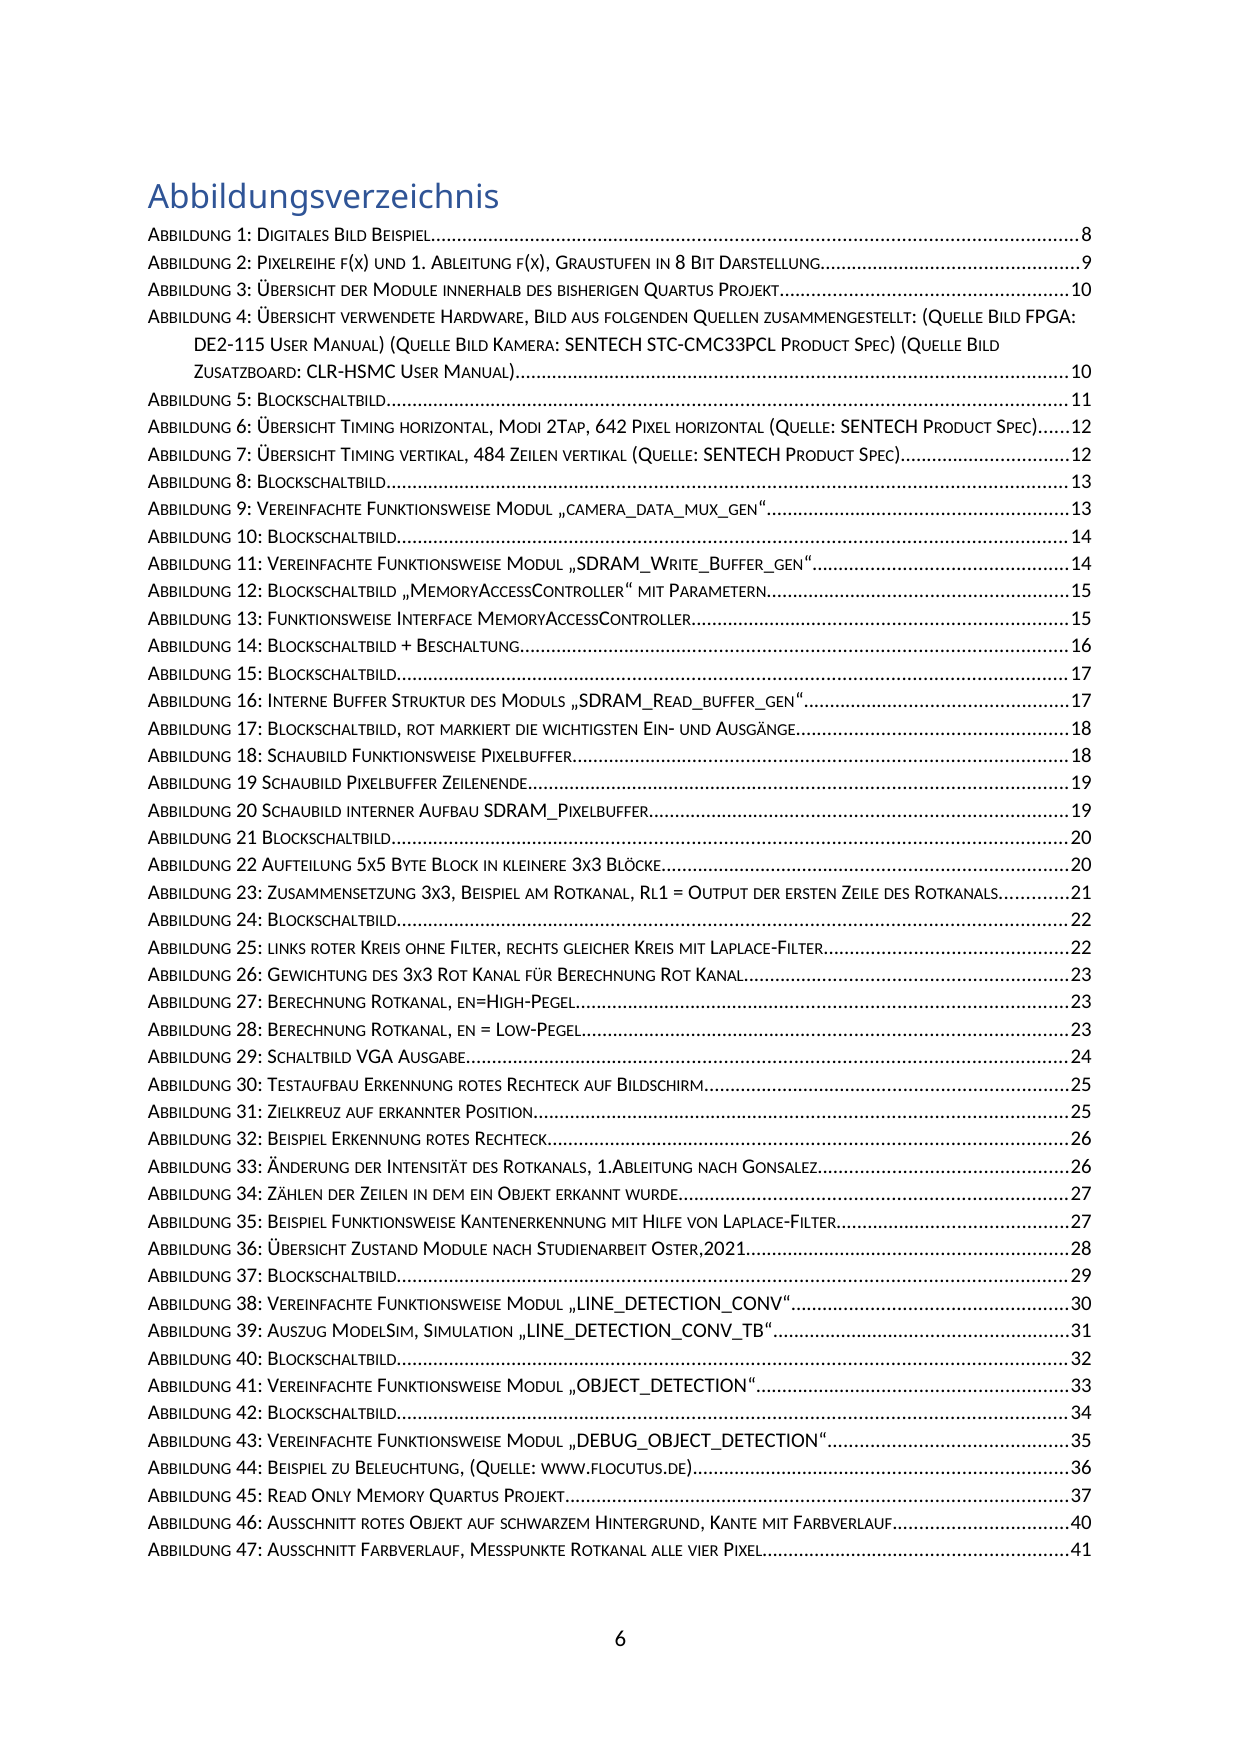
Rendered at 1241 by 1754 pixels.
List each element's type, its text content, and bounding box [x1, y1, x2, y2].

text Abbildung 15: Blockschaltbild 17 [148, 660, 1093, 685]
text Abbildung 36: Übersicht Zustand Module nach Studienarbeit Oster,2021 28 [148, 1235, 1093, 1261]
text Abbildung 16: Interne Buffer Struktur des Moduls „SDRAM_Read_buffer_gen“ 17 [148, 687, 1093, 713]
text Abbildung 5: Blockschaltbild 11 [148, 386, 1093, 411]
text Abbildung 29: Schaltbild VGA Ausgabe 24 [148, 1043, 1093, 1069]
text Abbildung 28: Berechnung Rotkanal, en = Low-Pegel 23 [148, 1016, 1093, 1041]
text Abbildung 25: links roter Kreis ohne Filter, rechts gleicher Kreis mit Laplace-Filter 22 [148, 934, 1093, 959]
text Abbildung 40: Blockschaltbild 32 [148, 1345, 1093, 1370]
text Abbildung 4: Übersicht verwendete Hardware, Bild aus folgenden Quellen zusammengestellt: (Quelle Bild FPGA: DE2-115 User Manual) (Quelle Bild Kamera: SENTECH STC-CMC33PCL Product Spec) (Quelle Bild Zusatzboard: CLR-HSMC User Manual) 10 [148, 304, 1093, 384]
text Abbildung 6: Übersicht Timing horizontal, Modi 2Tap, 642 Pixel horizontal (Quelle: SENTECH Product Spec) 12 [148, 413, 1093, 439]
text Abbildung 2: Pixelreihe f(x) und 1. Ableitung f(x), Graustufen in 8 Bit Darstellung 9 [148, 249, 1093, 274]
text Abbildung 27: Berechnung Rotkanal, en=High-Pegel 23 [148, 989, 1093, 1014]
text Abbildung 3: Übersicht der Module innerhalb des bisherigen Quartus Projekt 10 [148, 276, 1093, 302]
text Abbildung 32: Beispiel Erkennung rotes Rechteck 26 [148, 1126, 1093, 1151]
text Abbildung 18: Schaubild Funktionsweise Pixelbuffer 18 [148, 742, 1093, 767]
text Abbildung 21 Blockschaltbild 20 [148, 824, 1093, 850]
text Abbildung 12: Blockschaltbild „MemoryAccessController“ mit Parametern 15 [148, 578, 1093, 603]
text Abbildung 20 Schaubild interner Aufbau SDRAM_Pixelbuffer 19 [148, 797, 1093, 822]
text Abbildung 26: Gewichtung des 3x3 Rot Kanal für Berechnung Rot Kanal 23 [148, 961, 1093, 987]
text Abbildung 30: Testaufbau Erkennung rotes Rechteck auf Bildschirm 25 [148, 1071, 1093, 1096]
text Abbildung 23: Zusammensetzung 3x3, Beispiel am Rotkanal, Rl1 = Output der ersten Zeile des Rotkanals 21 [148, 879, 1093, 904]
text Abbildung 7: Übersicht Timing vertikal, 484 Zeilen vertikal (Quelle: SENTECH Product Spec) 12 [148, 441, 1093, 466]
text Abbildung 14: Blockschaltbild + Beschaltung 16 [148, 632, 1093, 658]
text Abbildung 1: Digitales Bild Beispiel 8 [148, 222, 1093, 247]
text Abbildung 42: Blockschaltbild 34 [148, 1399, 1093, 1425]
text Abbildung 39: Auszug ModelSim, Simulation „LINE_DETECTION_CONV_TB“ 31 [148, 1317, 1093, 1343]
text Abbildung 10: Blockschaltbild 14 [148, 523, 1093, 548]
subtitle Abbildungsverzeichnis [148, 173, 1093, 218]
text Abbildung 31: Zielkreuz auf erkannter Position 25 [148, 1098, 1093, 1124]
text Abbildung 44: Beispiel zu Beleuchtung, (Quelle: www.flocutus.de) 36 [148, 1454, 1093, 1480]
text Abbildung 17: Blockschaltbild, rot markiert die wichtigsten Ein- und Ausgänge 18 [148, 715, 1093, 740]
text Abbildung 13: Funktionsweise Interface MemoryAccessController 15 [148, 605, 1093, 631]
text Abbildung 33: Änderung der Intensität des Rotkanals, 1.Ableitung nach Gonsalez 26 [148, 1153, 1093, 1178]
text Abbildung 22 Aufteilung 5x5 Byte Block in kleinere 3x3 Blöcke 20 [148, 852, 1093, 877]
text Abbildung 34: Zählen der Zeilen in dem ein Objekt erkannt wurde 27 [148, 1180, 1093, 1206]
text Abbildung 43: Vereinfachte Funktionsweise Modul „DEBUG_OBJECT_DETECTION“ 35 [148, 1427, 1093, 1452]
text Abbildung 41: Vereinfachte Funktionsweise Modul „OBJECT_DETECTION“ 33 [148, 1372, 1093, 1398]
text Abbildung 47: Ausschnitt Farbverlauf, Messpunkte Rotkanal alle vier Pixel 41 [148, 1537, 1093, 1562]
text Abbildung 9: Vereinfachte Funktionsweise Modul „camera_data_mux_gen“ 13 [148, 496, 1093, 521]
text Abbildung 35: Beispiel Funktionsweise Kantenerkennung mit Hilfe von Laplace-Filter 27 [148, 1208, 1093, 1233]
text Abbildung 24: Blockschaltbild 22 [148, 906, 1093, 932]
text Abbildung 8: Blockschaltbild 13 [148, 468, 1093, 493]
text Abbildung 46: Ausschnitt rotes Objekt auf schwarzem Hintergrund, Kante mit Farbverlauf. 40 [148, 1509, 1093, 1534]
text Abbildung 38: Vereinfachte Funktionsweise Modul „LINE_DETECTION_CONV“ 30 [148, 1290, 1093, 1315]
text Abbildung 37: Blockschaltbild 29 [148, 1263, 1093, 1288]
text Abbildung 19 Schaubild Pixelbuffer Zeilenende 19 [148, 769, 1093, 795]
text Abbildung 11: Vereinfachte Funktionsweise Modul „SDRAM_Write_Buffer_gen“ 14 [148, 550, 1093, 576]
text Abbildung 45: Read Only Memory Quartus Projekt 37 [148, 1482, 1093, 1507]
